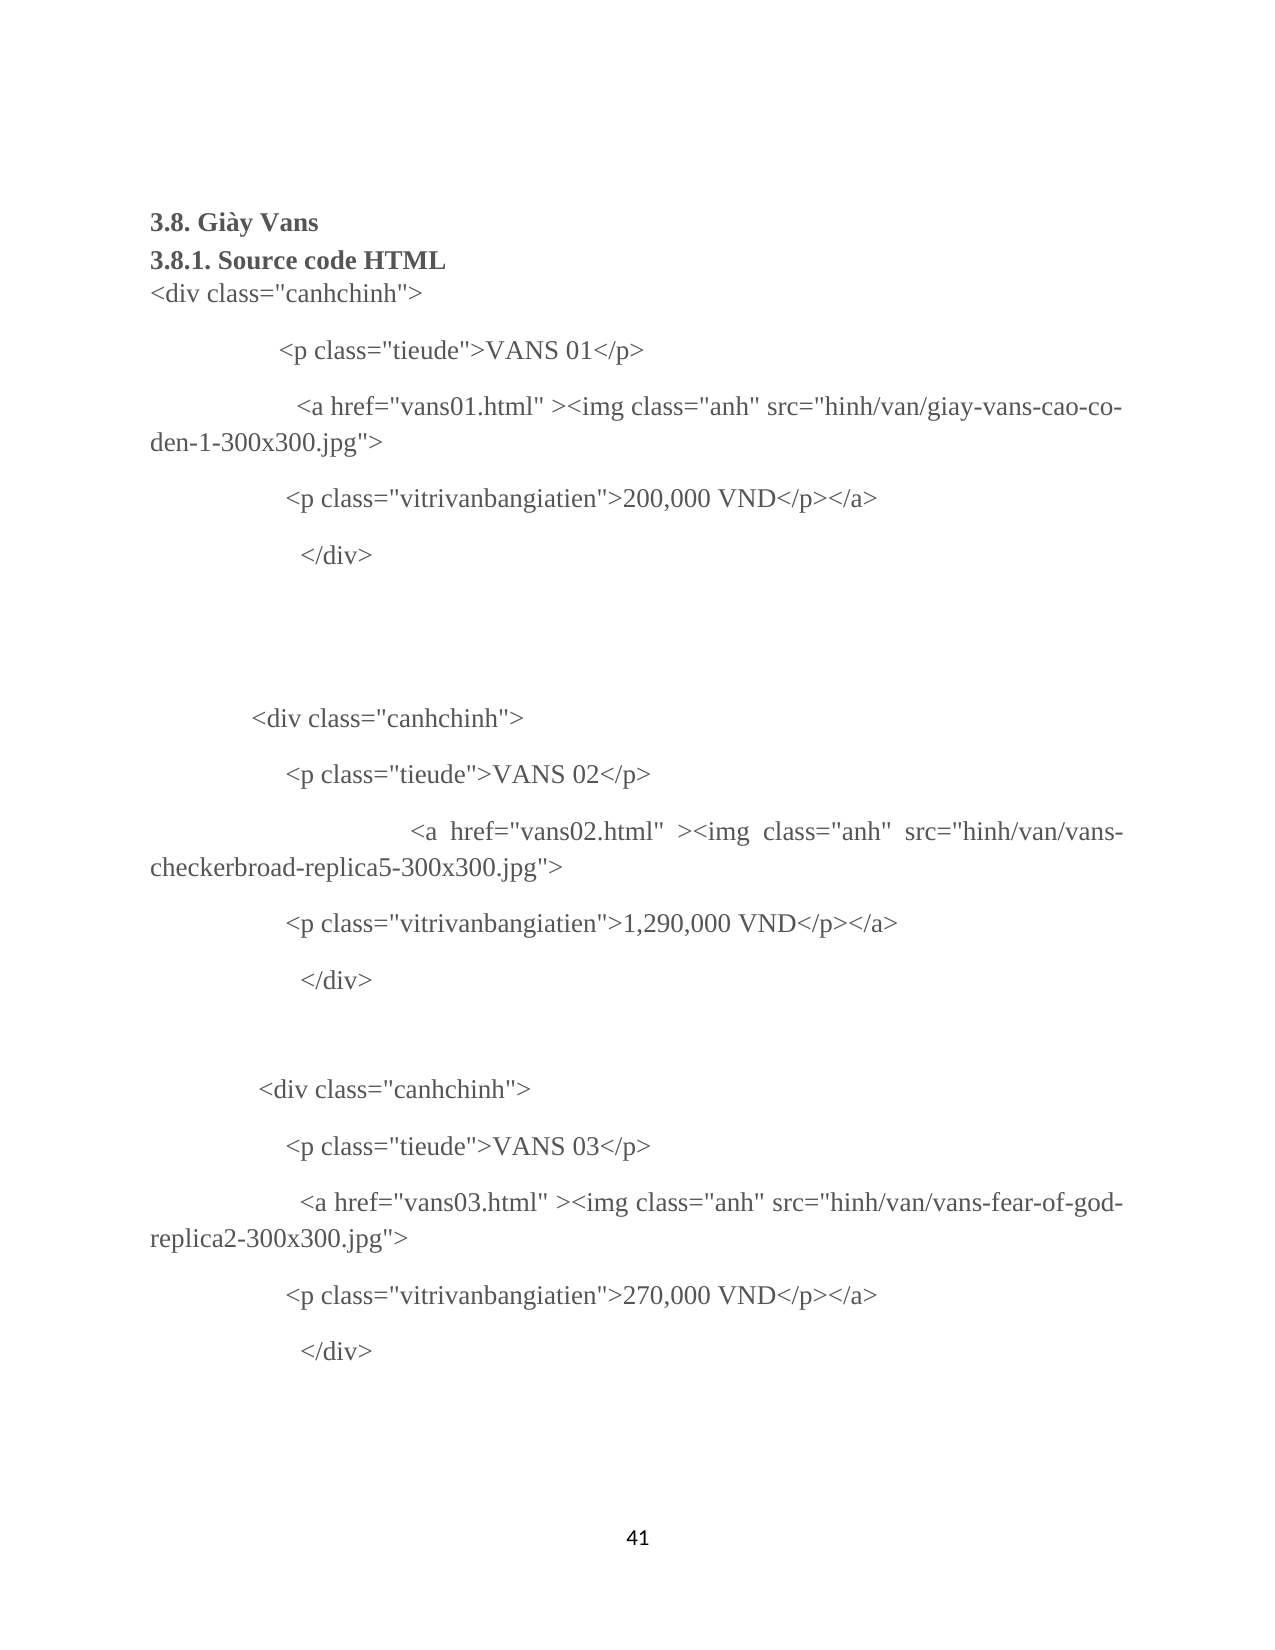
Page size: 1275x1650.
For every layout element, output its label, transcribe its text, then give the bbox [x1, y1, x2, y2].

text </div> [150, 1335, 1125, 1366]
text <p class="tieude">VANS 01</p> [150, 334, 1125, 365]
text <p class="tieude">VANS 02</p> [150, 758, 1125, 789]
text <a href="vans02.html" ><img class="anh" src="hinh/van/vans-checkerbroad-replica5-300x300.jpg"> [150, 815, 1125, 882]
text <div class="canhchinh"> [150, 702, 1125, 733]
text <p class="vitrivanbangiatien">200,000 VND</p></a> [150, 483, 1125, 514]
text <p class="vitrivanbangiatien">270,000 VND</p></a> [150, 1279, 1125, 1310]
text <div class="canhchinh"> [150, 1073, 1125, 1104]
text <p class="tieude">VANS 03</p> [150, 1130, 1125, 1161]
text <a href="vans03.html" ><img class="anh" src="hinh/van/vans-fear-of-god-replica2-300x300.jpg"> [150, 1186, 1125, 1253]
text </div> [150, 539, 1125, 570]
text <a href="vans01.html" ><img class="anh" src="hinh/van/giay-vans-cao-co-den-1-300x300.jpg"> [150, 390, 1125, 457]
text <div class="canhchinh"> [150, 277, 1125, 308]
text </div> [150, 964, 1125, 995]
text <p class="vitrivanbangiatien">1,290,000 VND</p></a> [150, 907, 1125, 938]
subtitle 3.8. Giày Vans [150, 207, 1125, 238]
subtitle 3.8.1. Source code HTML [150, 244, 1125, 275]
